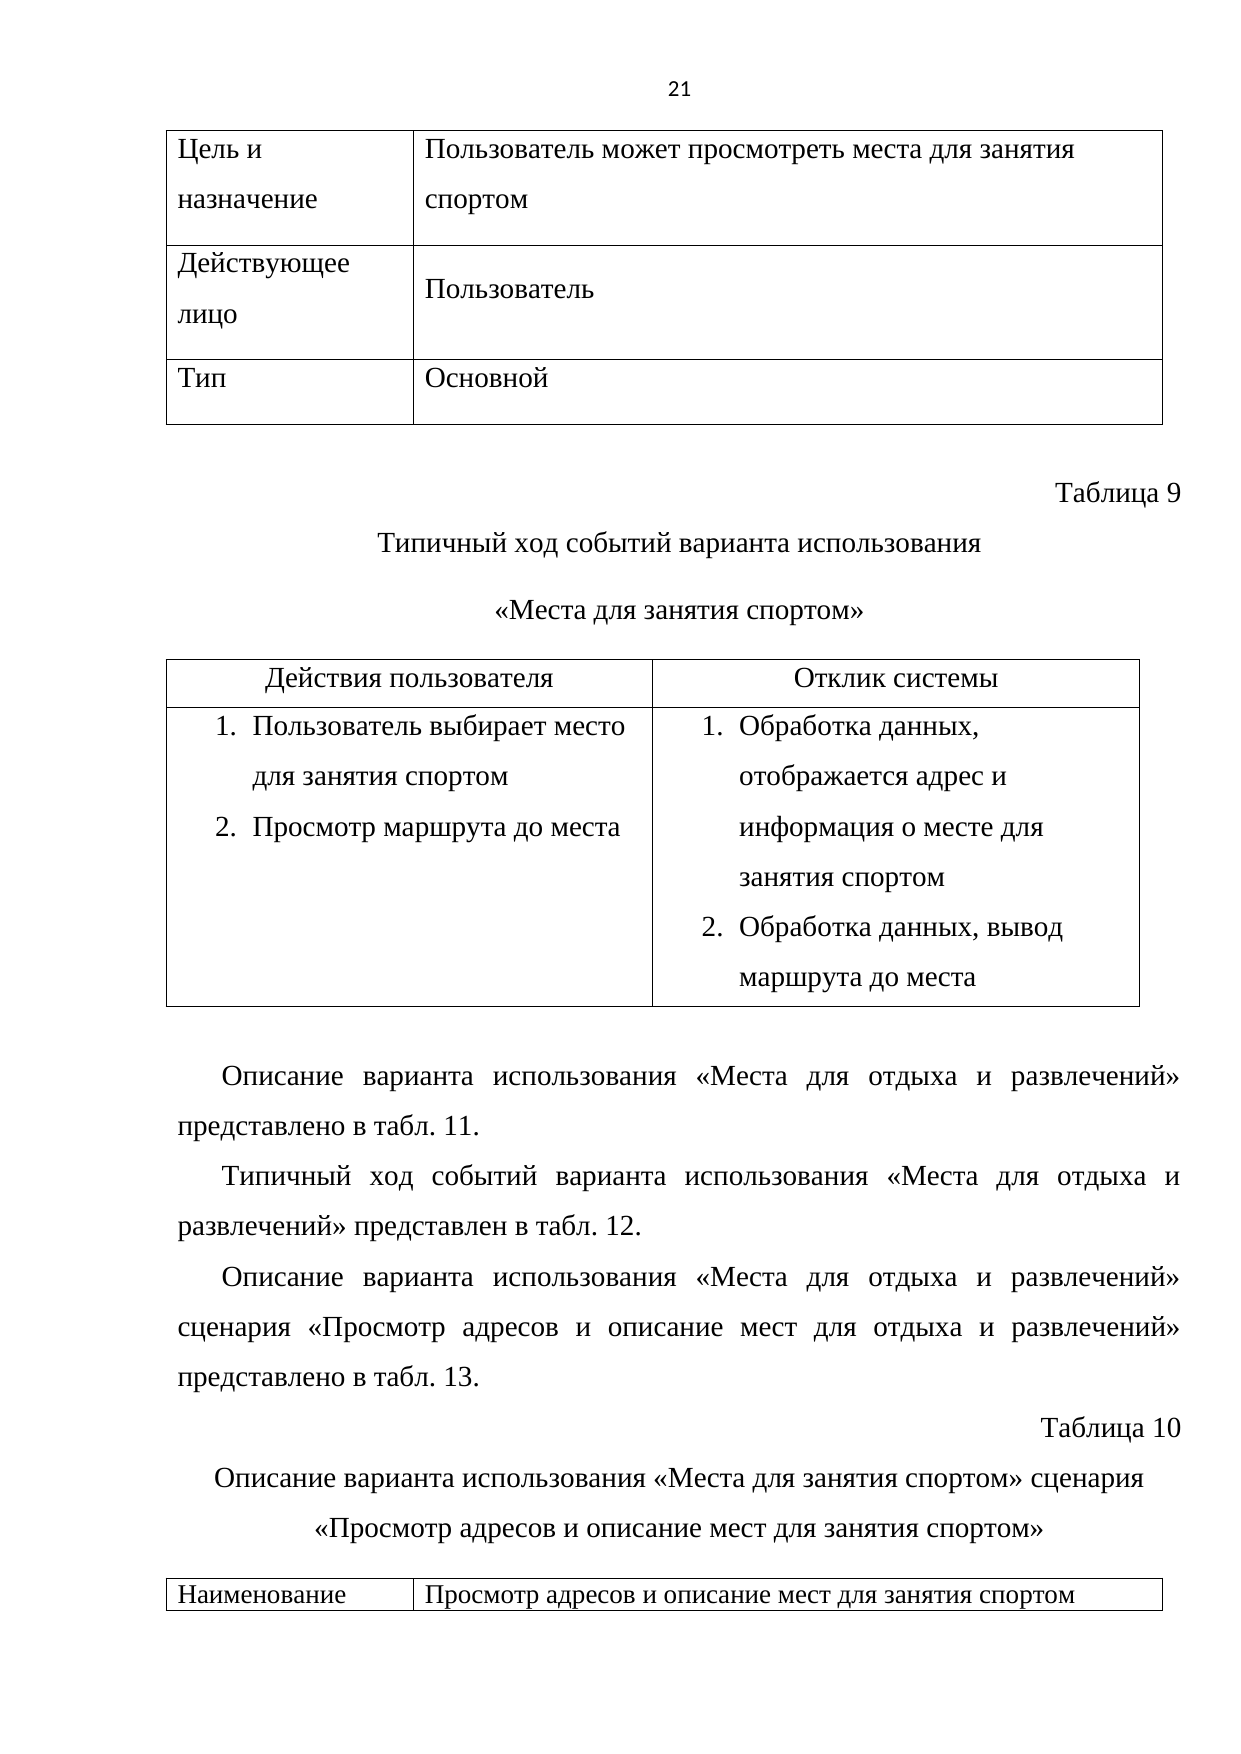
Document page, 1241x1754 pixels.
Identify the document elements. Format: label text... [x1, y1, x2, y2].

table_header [414, 1579, 1162, 1609]
table_header Действия пользователя [167, 660, 652, 707]
text Описание варианта использования «Места для отдыха и развлечений» сценария «Просмотр адресов и описание мест для отдыха и развлечений» представлено в табл. 13. [177, 1259, 1181, 1393]
table_cell Пользователь [414, 246, 1162, 359]
text Типичный ход событий варианта использования «Места для отдыха и развлечений» представлен в табл. 12. [177, 1158, 1181, 1242]
table_header Наименование [167, 1579, 413, 1609]
text Типичный ход событий варианта использования [177, 525, 1181, 559]
table_cell Действующее лицо [167, 246, 413, 359]
text «Места для занятия спортом» [177, 592, 1181, 626]
table_cell Цель и назначение [167, 131, 413, 244]
table_header Отклик системы [653, 660, 1139, 707]
text Описание варианта использования «Места для занятия спортом» сценария «Просмотр адресов и описание мест для занятия спортом» [177, 1460, 1181, 1544]
table_cell Пользователь может просмотреть места для занятия спортом [414, 131, 1162, 244]
table_cell Основной [414, 360, 1162, 424]
text Таблица 9 [177, 475, 1181, 508]
text Таблица 10 [177, 1410, 1181, 1443]
table_cell Тип [167, 360, 413, 424]
table_cell Обработка данных, отображается адрес и информация о месте для занятия спортом Обработка данных, вывод маршрута до места [653, 708, 1139, 1006]
text Описание варианта использования «Места для отдыха и развлечений» представлено в табл. 11. [177, 1058, 1181, 1141]
table_cell Пользователь выбирает место для занятия спортом Просмотр маршрута до места [167, 708, 652, 1006]
